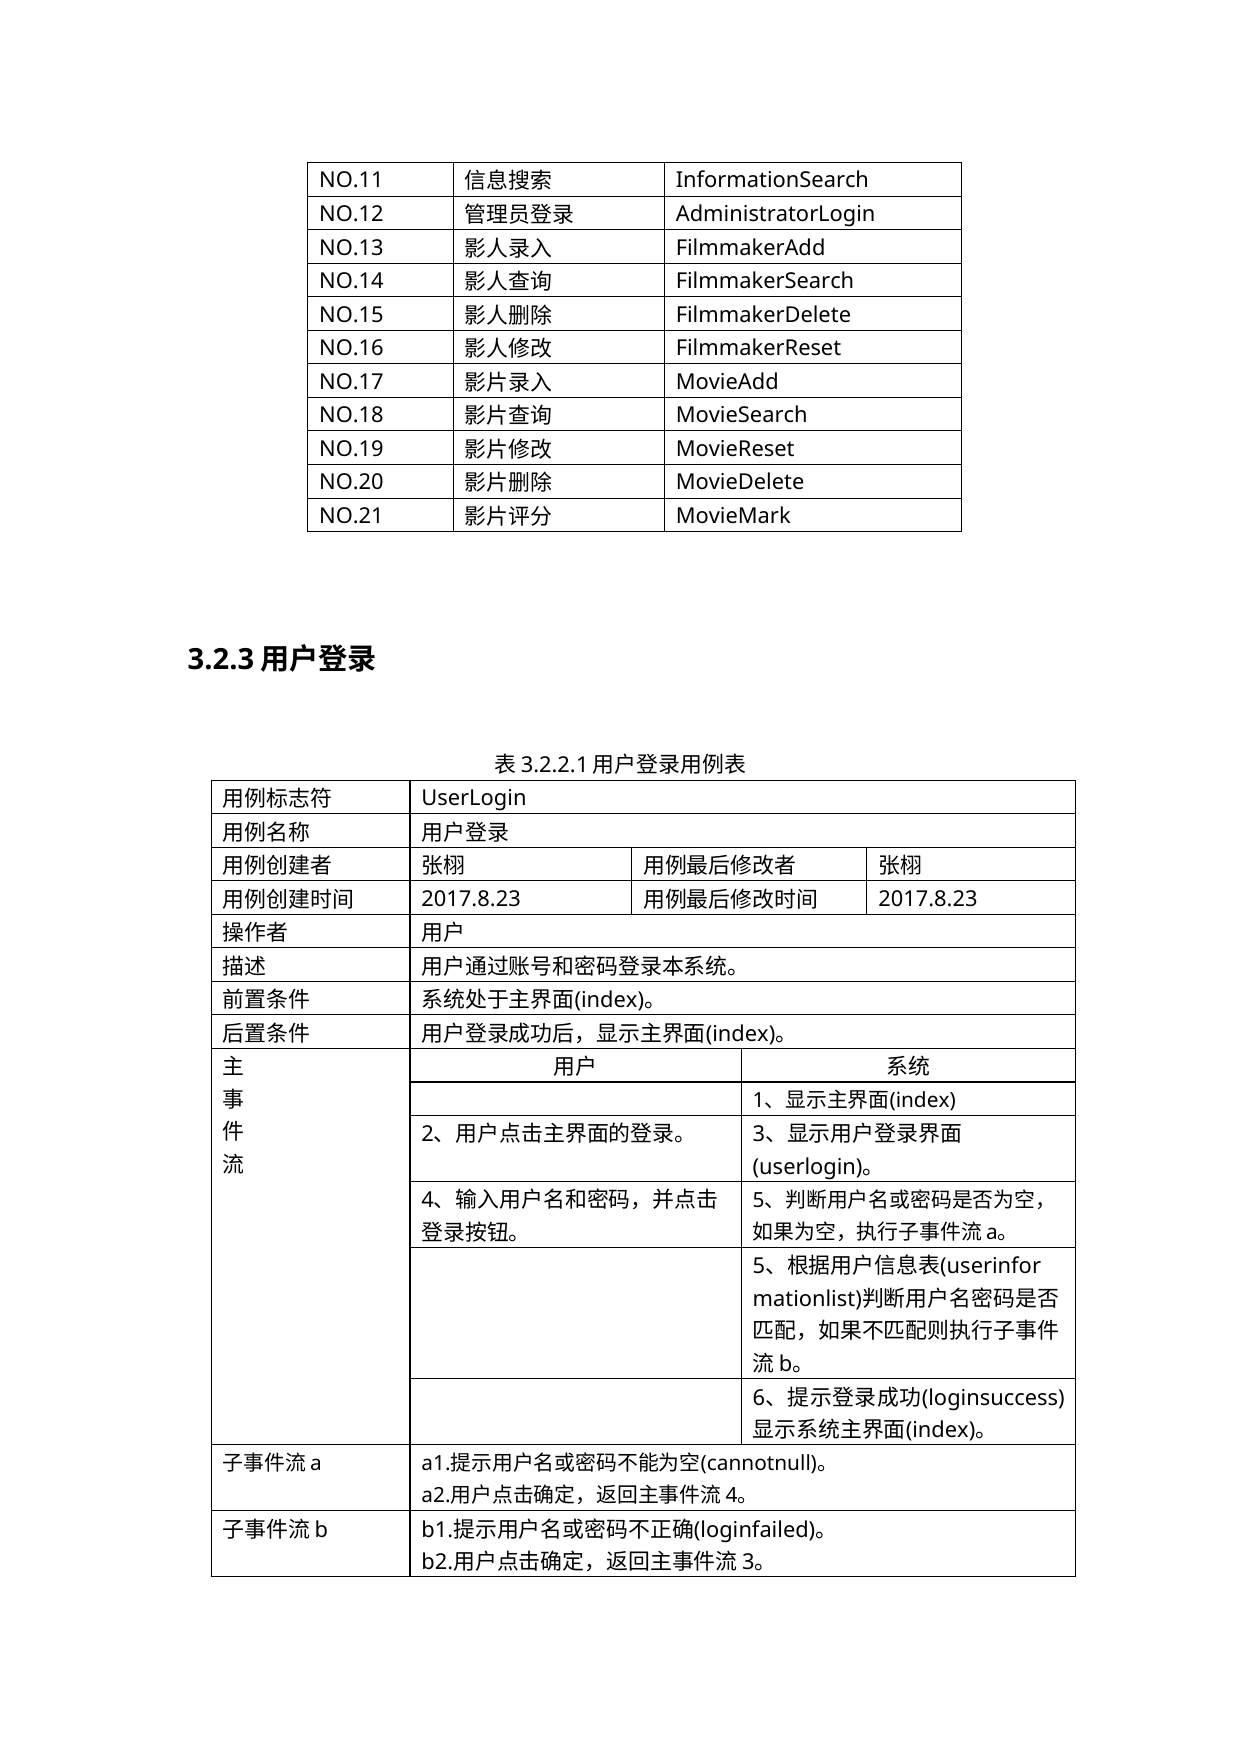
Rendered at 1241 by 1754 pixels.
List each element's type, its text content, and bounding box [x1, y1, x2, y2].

table_cell NO.18 [308, 398, 453, 430]
table_cell 张栩 [867, 848, 1075, 880]
table_cell 用户登录 [411, 814, 1075, 847]
table_cell NO.15 [308, 297, 453, 330]
table_cell NO.20 [308, 465, 453, 497]
table_cell 管理员登录 [454, 197, 664, 229]
table_cell 5、根据用户信息表(userinfor mationlist)判断用户名密码是否匹配，如果不匹配则执行子事件流b。 [742, 1248, 1075, 1378]
table_cell 影人查询 [454, 264, 664, 296]
table_cell 用户登录成功后，显示主界面(index)。 [411, 1015, 1075, 1048]
table_cell NO.14 [308, 264, 453, 296]
table_cell FilmmakerDelete [665, 297, 961, 330]
table_cell 2017.8.23 [411, 881, 631, 914]
table_cell 用例最后修改时间 [632, 881, 866, 914]
table_cell 影人修改 [454, 331, 664, 363]
table_cell a1.提示用户名或密码不能为空(cannotnull)。 a2.用户点击确定，返回主事件流4。 [411, 1445, 1075, 1510]
table_cell 子事件流b [212, 1511, 409, 1576]
subtitle 3.2.3用户登录 [187, 624, 1053, 689]
table_cell FilmmakerSearch [665, 264, 961, 296]
table_cell 子事件流a [212, 1445, 409, 1510]
table_cell 操作者 [212, 915, 409, 947]
table_cell 用例创建时间 [212, 881, 409, 914]
table_cell 系统处于主界面(index)。 [411, 982, 1075, 1014]
table_cell NO.17 [308, 364, 453, 397]
table_cell 用例最后修改者 [632, 848, 866, 880]
table_cell 2017.8.23 [867, 881, 1075, 914]
table_cell 影人删除 [454, 297, 664, 330]
table_cell 6、提示登录成功(loginsuccess)显示系统主界面(index)。 [742, 1379, 1075, 1444]
table_cell MovieReset [665, 431, 961, 464]
table_cell 影片查询 [454, 398, 664, 430]
table_cell 5、判断用户名或密码是否为空，如果为空，执行子事件流a。 [742, 1182, 1075, 1247]
table_cell [411, 1379, 741, 1444]
table_cell NO.16 [308, 331, 453, 363]
table_cell NO.21 [308, 499, 453, 531]
table_cell MovieSearch [665, 398, 961, 430]
table_cell NO.11 [308, 163, 453, 196]
table_header UserLogin [411, 781, 1075, 813]
table_cell 前置条件 [212, 982, 409, 1014]
table_cell 信息搜索 [454, 163, 664, 196]
table_cell MovieAdd [665, 364, 961, 397]
table_cell 影片评分 [454, 499, 664, 531]
table_cell 用户 [411, 1049, 741, 1081]
table_cell NO.13 [308, 230, 453, 263]
table_cell AdministratorLogin [665, 197, 961, 229]
table_cell FilmmakerReset [665, 331, 961, 363]
table_cell 2、用户点击主界面的登录。 [411, 1116, 741, 1181]
table_cell NO.19 [308, 431, 453, 464]
table_header 用例标志符 [212, 781, 409, 813]
table_cell InformationSearch [665, 163, 961, 196]
table_cell 影人录入 [454, 230, 664, 263]
table_cell 影片录入 [454, 364, 664, 397]
text 表3.2.2.1用户登录用例表 [187, 747, 1053, 779]
table_cell [411, 1083, 741, 1115]
table_cell [411, 1248, 741, 1378]
table_cell NO.12 [308, 197, 453, 229]
table_cell 1、显示主界面(index) [742, 1083, 1075, 1115]
table_cell MovieMark [665, 499, 961, 531]
table_cell 系统 [742, 1049, 1075, 1081]
table_cell 用户 [411, 915, 1075, 947]
table_cell 4、输入用户名和密码，并点击登录按钮。 [411, 1182, 741, 1247]
table_cell FilmmakerAdd [665, 230, 961, 263]
table_cell 影片修改 [454, 431, 664, 464]
table_cell 用例创建者 [212, 848, 409, 880]
table_cell MovieDelete [665, 465, 961, 497]
table_cell 张栩 [411, 848, 631, 880]
table_cell 主 事 件 流 [212, 1049, 409, 1444]
table_cell 描述 [212, 948, 409, 981]
table_cell b1.提示用户名或密码不正确(loginfailed)。 b2.用户点击确定，返回主事件流3。 [411, 1511, 1075, 1576]
table_cell 影片删除 [454, 465, 664, 497]
table_cell 3、显示用户登录界面(userlogin)。 [742, 1116, 1075, 1181]
table_cell 用例名称 [212, 814, 409, 847]
table_cell 用户通过账号和密码登录本系统。 [411, 948, 1075, 981]
table_cell 后置条件 [212, 1015, 409, 1048]
